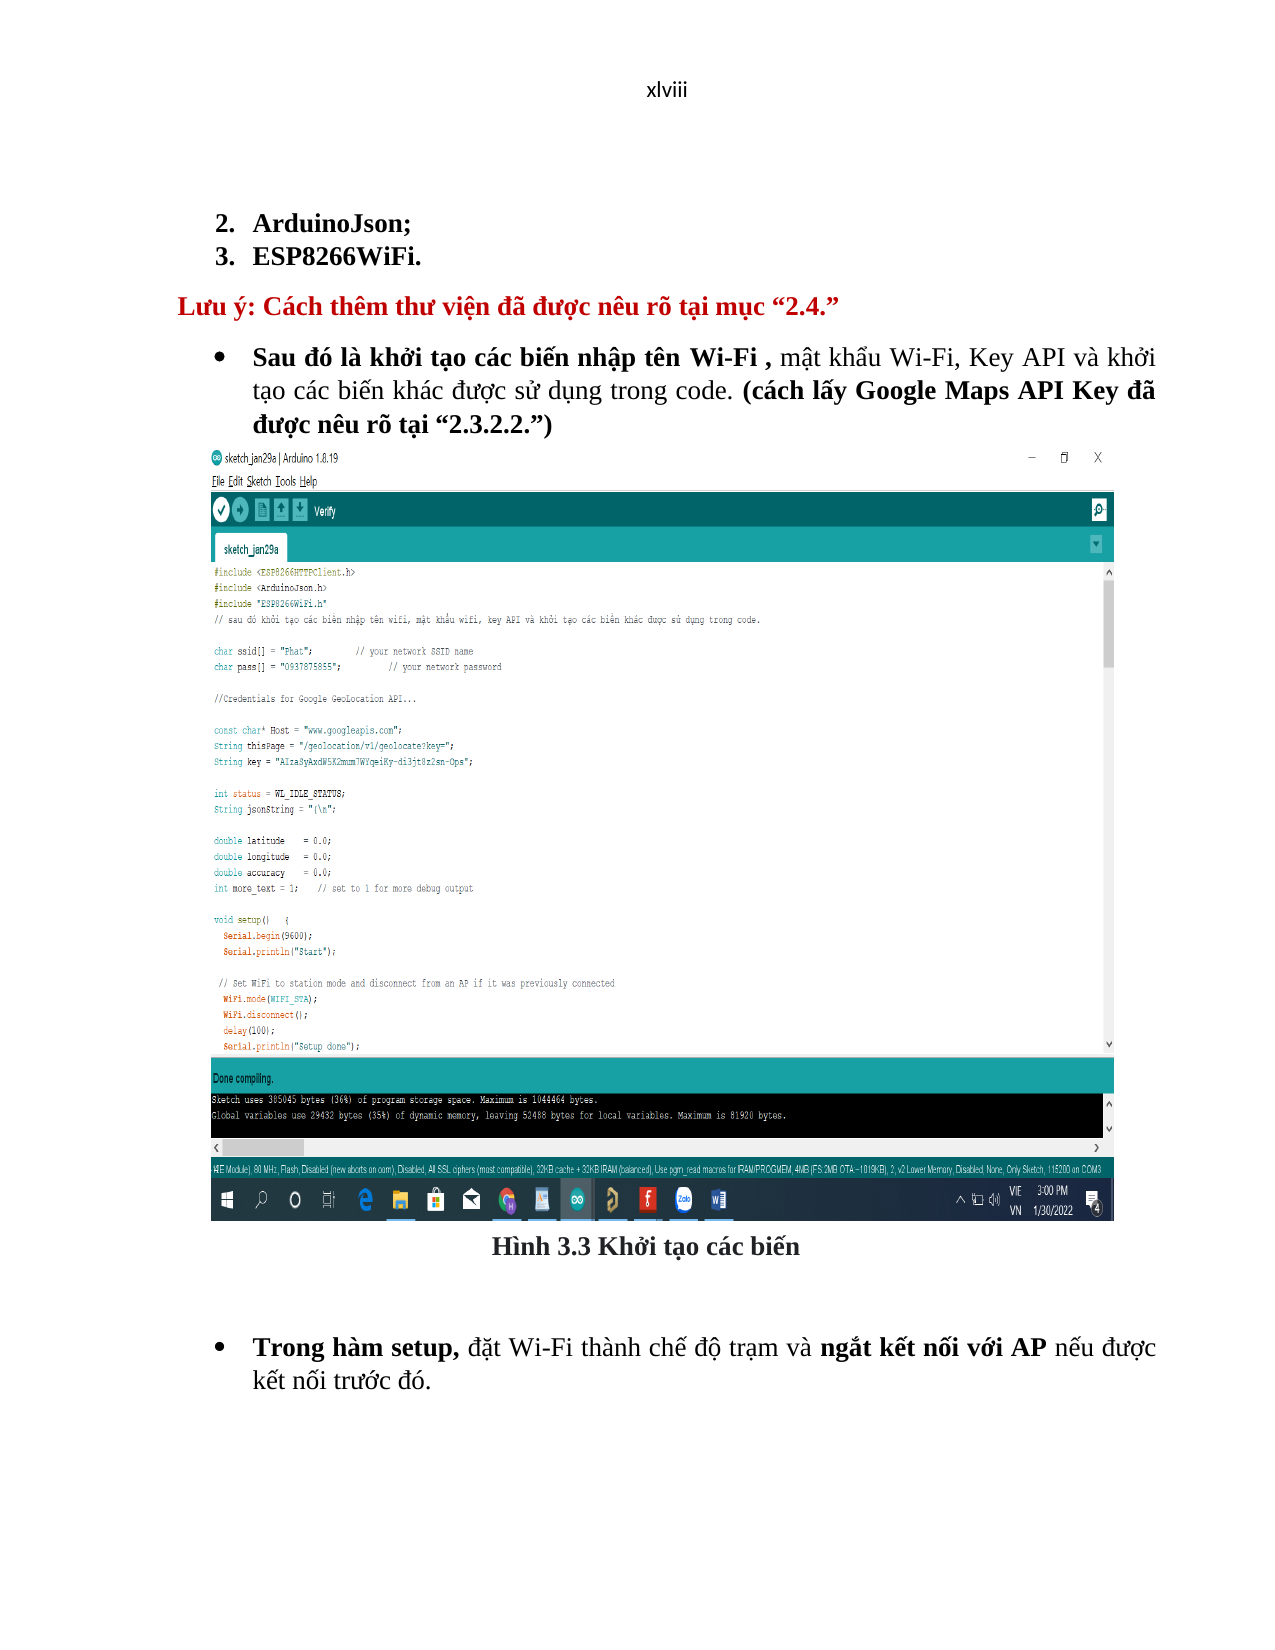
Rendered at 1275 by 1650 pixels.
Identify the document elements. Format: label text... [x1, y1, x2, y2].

list ESP8266WiFi. [215, 240, 1157, 271]
list ArduinoJson; [215, 207, 1157, 238]
text Lưu ý: Cách thêm thư viện đã được nêu rõ tại mục “2.4.” [177, 291, 1157, 322]
list Sau đó là khởi tạo các biến nhập tên Wi-Fi , mật khẩu Wi-Fi, Key API và khởi tạo các biến khác được sử dụng trong code. (cách lấy Google Maps API Key đã được nêu rõ tại “2.3.2.2.”) [215, 341, 1156, 439]
picture [211, 446, 1114, 1221]
list Trong hàm setup, đặt Wi-Fi thành chế độ trạm và ngắt kết nối với AP nếu được kết nối trước đó. [215, 1331, 1156, 1395]
